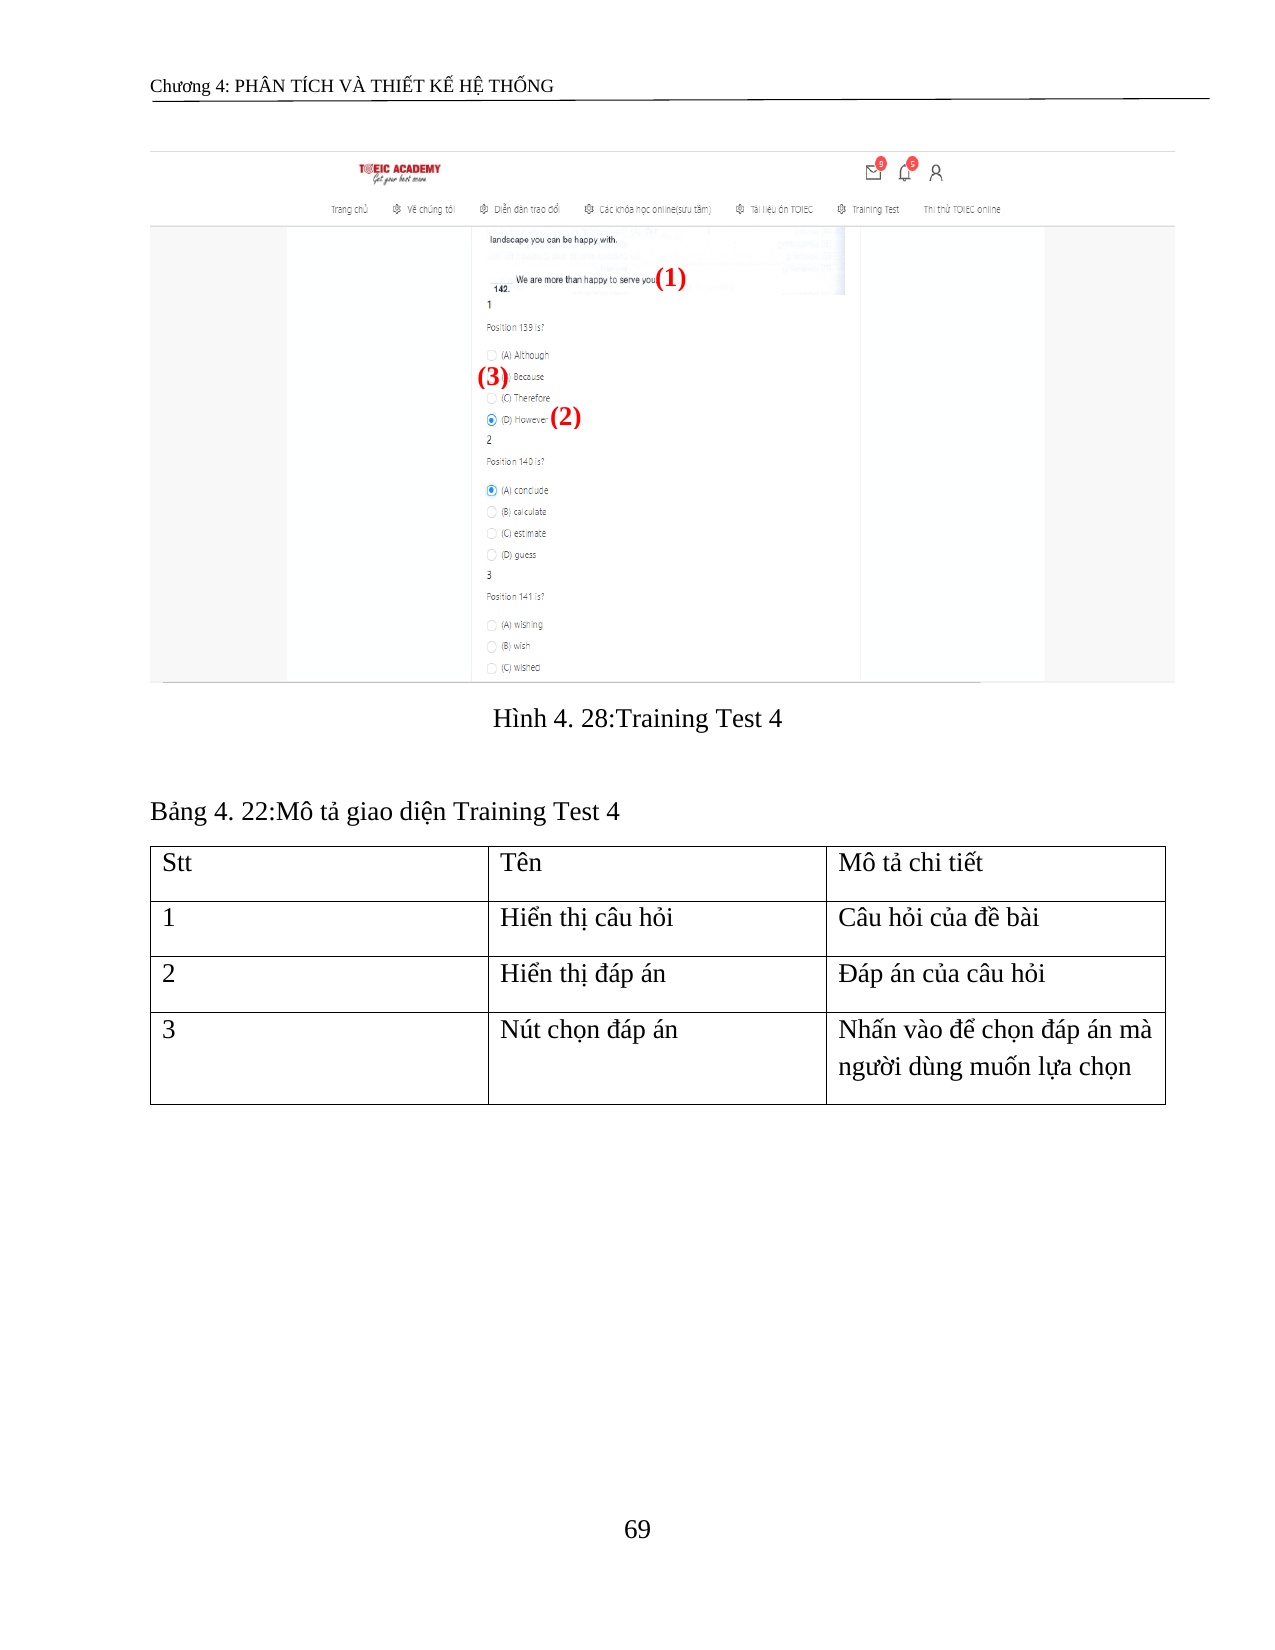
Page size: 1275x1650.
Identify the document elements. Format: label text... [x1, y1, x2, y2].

table_cell 2 [151, 957, 488, 1012]
picture [150, 150, 1176, 683]
table_header Mô tả chi tiết [827, 847, 1165, 901]
table_header Stt [151, 847, 488, 901]
table_cell Nút chọn đáp án [489, 1013, 826, 1104]
table_cell Hiển thị đáp án [489, 957, 826, 1012]
table_cell Nhấn vào để chọn đáp án mà người dùng muốn lựa chọn [827, 1013, 1165, 1104]
table_cell Câu hỏi của đề bài [827, 902, 1165, 956]
table_cell Hiển thị câu hỏi [489, 902, 826, 956]
text Bảng 4. 22:Mô tả giao diện Training Test 4 [150, 795, 1125, 826]
table_cell Đáp án của câu hỏi [827, 957, 1165, 1012]
table_header Tên [489, 847, 826, 901]
table_cell 1 [151, 902, 488, 956]
table_cell 3 [151, 1013, 488, 1104]
